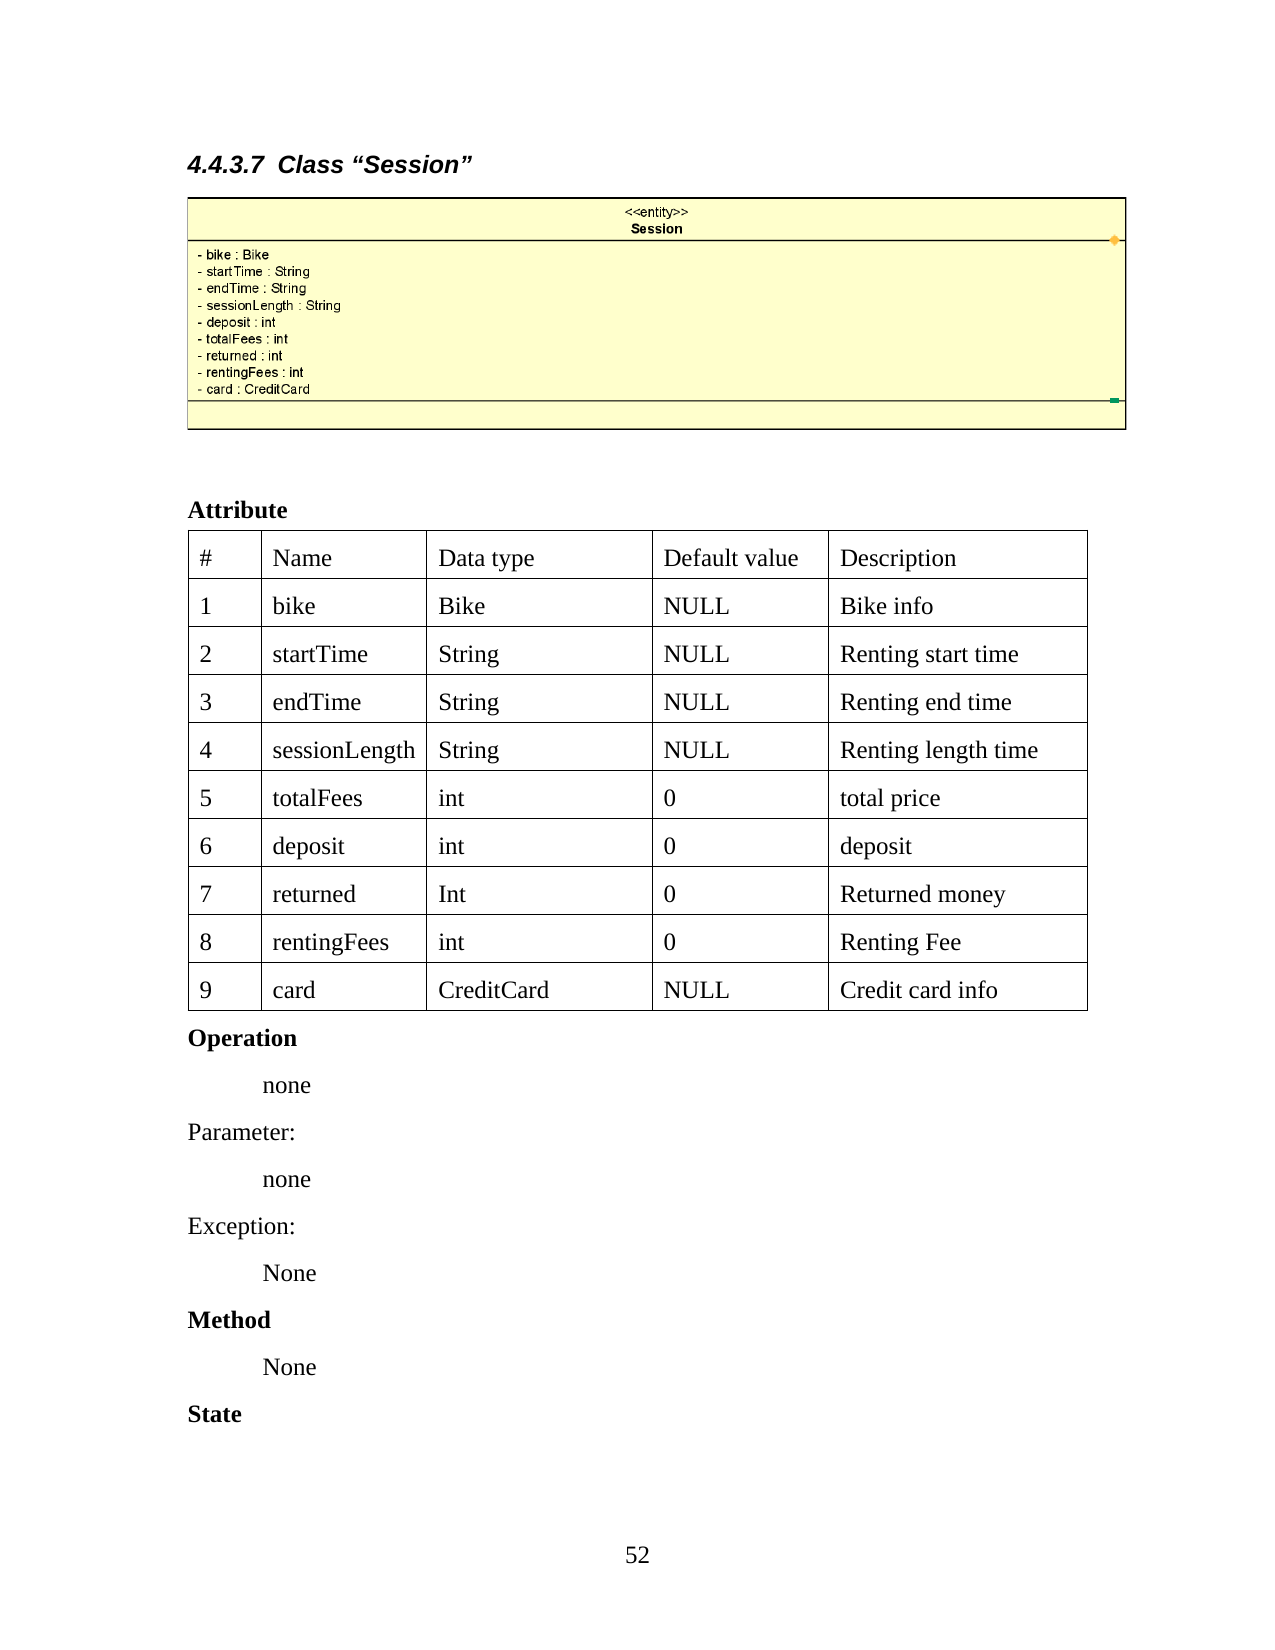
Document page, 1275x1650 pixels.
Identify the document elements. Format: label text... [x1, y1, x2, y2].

table_cell Bike [427, 579, 652, 626]
table_cell 7 [189, 867, 261, 914]
table_cell Renting length time [829, 723, 1087, 769]
table_cell totalFees [262, 771, 426, 818]
table_header Default value [653, 531, 828, 577]
table_header # [189, 531, 261, 577]
table_cell 0 [653, 771, 828, 818]
table_cell deposit [829, 819, 1087, 866]
text State [187, 1399, 1087, 1428]
text Method [187, 1305, 1087, 1334]
table_cell NULL [653, 963, 828, 1010]
table_cell 8 [189, 915, 261, 962]
table_cell 5 [189, 771, 261, 818]
table_cell int [427, 819, 652, 866]
table_cell Int [427, 867, 652, 914]
text Attribute [187, 495, 1087, 524]
table_cell 3 [189, 675, 261, 722]
table_cell endTime [262, 675, 426, 722]
table_cell bike [262, 579, 426, 626]
table_cell 2 [189, 627, 261, 673]
table_cell Credit card info [829, 963, 1087, 1010]
table_header Name [262, 531, 426, 577]
table_cell String [427, 675, 652, 722]
table_cell 9 [189, 963, 261, 1010]
table_cell String [427, 723, 652, 769]
table_cell 0 [653, 867, 828, 914]
table_cell CreditCard [427, 963, 652, 1010]
table_cell Returned money [829, 867, 1087, 914]
table_cell sessionLength [262, 723, 426, 769]
table_cell Bike info [829, 579, 1087, 626]
table_cell String [427, 627, 652, 673]
table_cell total price [829, 771, 1087, 818]
table_header Description [829, 531, 1087, 577]
text none [187, 1070, 1087, 1099]
table_cell deposit [262, 819, 426, 866]
text Parameter: [187, 1117, 1087, 1146]
subtitle Class “Session” [187, 150, 1087, 179]
table_cell Renting end time [829, 675, 1087, 722]
table_cell startTime [262, 627, 426, 673]
text None [187, 1352, 1087, 1381]
text Operation [187, 1023, 1087, 1052]
table_cell NULL [653, 675, 828, 722]
table_cell 1 [189, 579, 261, 626]
table_cell NULL [653, 723, 828, 769]
text None [187, 1258, 1087, 1287]
table_cell 0 [653, 819, 828, 866]
table_header Data type [427, 531, 652, 577]
text Exception: [187, 1211, 1087, 1240]
picture [187, 197, 1127, 430]
text none [187, 1164, 1087, 1193]
table_cell int [427, 915, 652, 962]
table_cell card [262, 963, 426, 1010]
table_cell NULL [653, 627, 828, 673]
table_cell NULL [653, 579, 828, 626]
table_cell rentingFees [262, 915, 426, 962]
table_cell returned [262, 867, 426, 914]
table_cell 4 [189, 723, 261, 769]
table_cell 0 [653, 915, 828, 962]
table_cell Renting start time [829, 627, 1087, 673]
table_cell Renting Fee [829, 915, 1087, 962]
table_cell 6 [189, 819, 261, 866]
table_cell int [427, 771, 652, 818]
